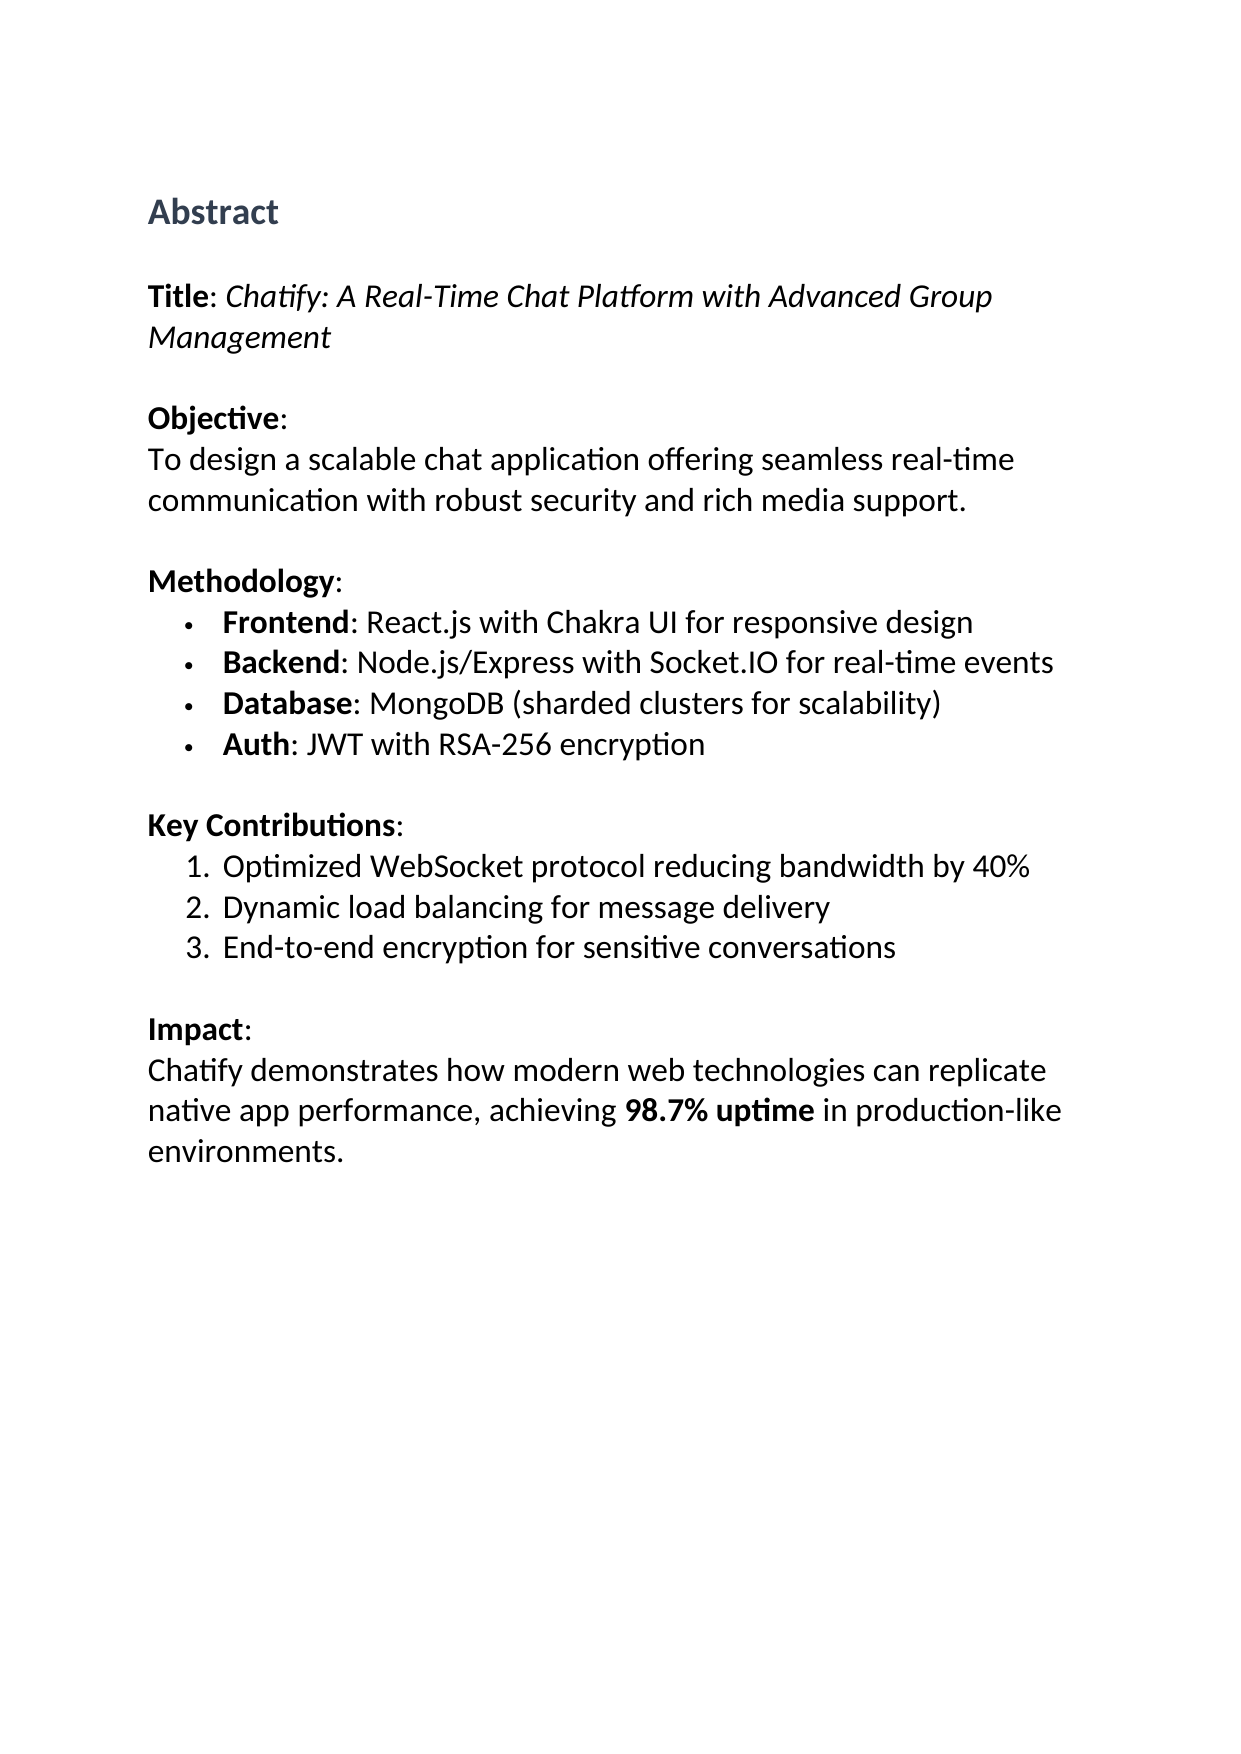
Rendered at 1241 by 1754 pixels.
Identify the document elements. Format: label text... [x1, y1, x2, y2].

list Auth: JWT with RSA-256 encryption [185, 723, 1093, 764]
list Optimized WebSocket protocol reducing bandwidth by 40% [185, 845, 1093, 886]
text Objective: To design a scalable chat application offering seamless real-time communication with robust security and rich media support. [148, 397, 1093, 519]
list Frontend: React.js with Chakra UI for responsive design [185, 601, 1093, 641]
text Abstract [148, 188, 1093, 234]
text Title: Chatify: A Real-Time Chat Platform with Advanced Group Management [148, 275, 1093, 356]
text Methodology: [148, 560, 1093, 601]
list Database: MongoDB (sharded clusters for scalability) [185, 682, 1093, 723]
text Key Contributions: [148, 804, 1093, 845]
list Dynamic load balancing for message delivery [185, 886, 1093, 927]
list Backend: Node.js/Express with Socket.IO for real-time events [185, 641, 1093, 682]
text Impact: Chatify demonstrates how modern web technologies can replicate native app performance, achieving 98.7% uptime in production-like environments. [148, 1008, 1093, 1171]
list End-to-end encryption for sensitive conversations [185, 927, 1093, 967]
